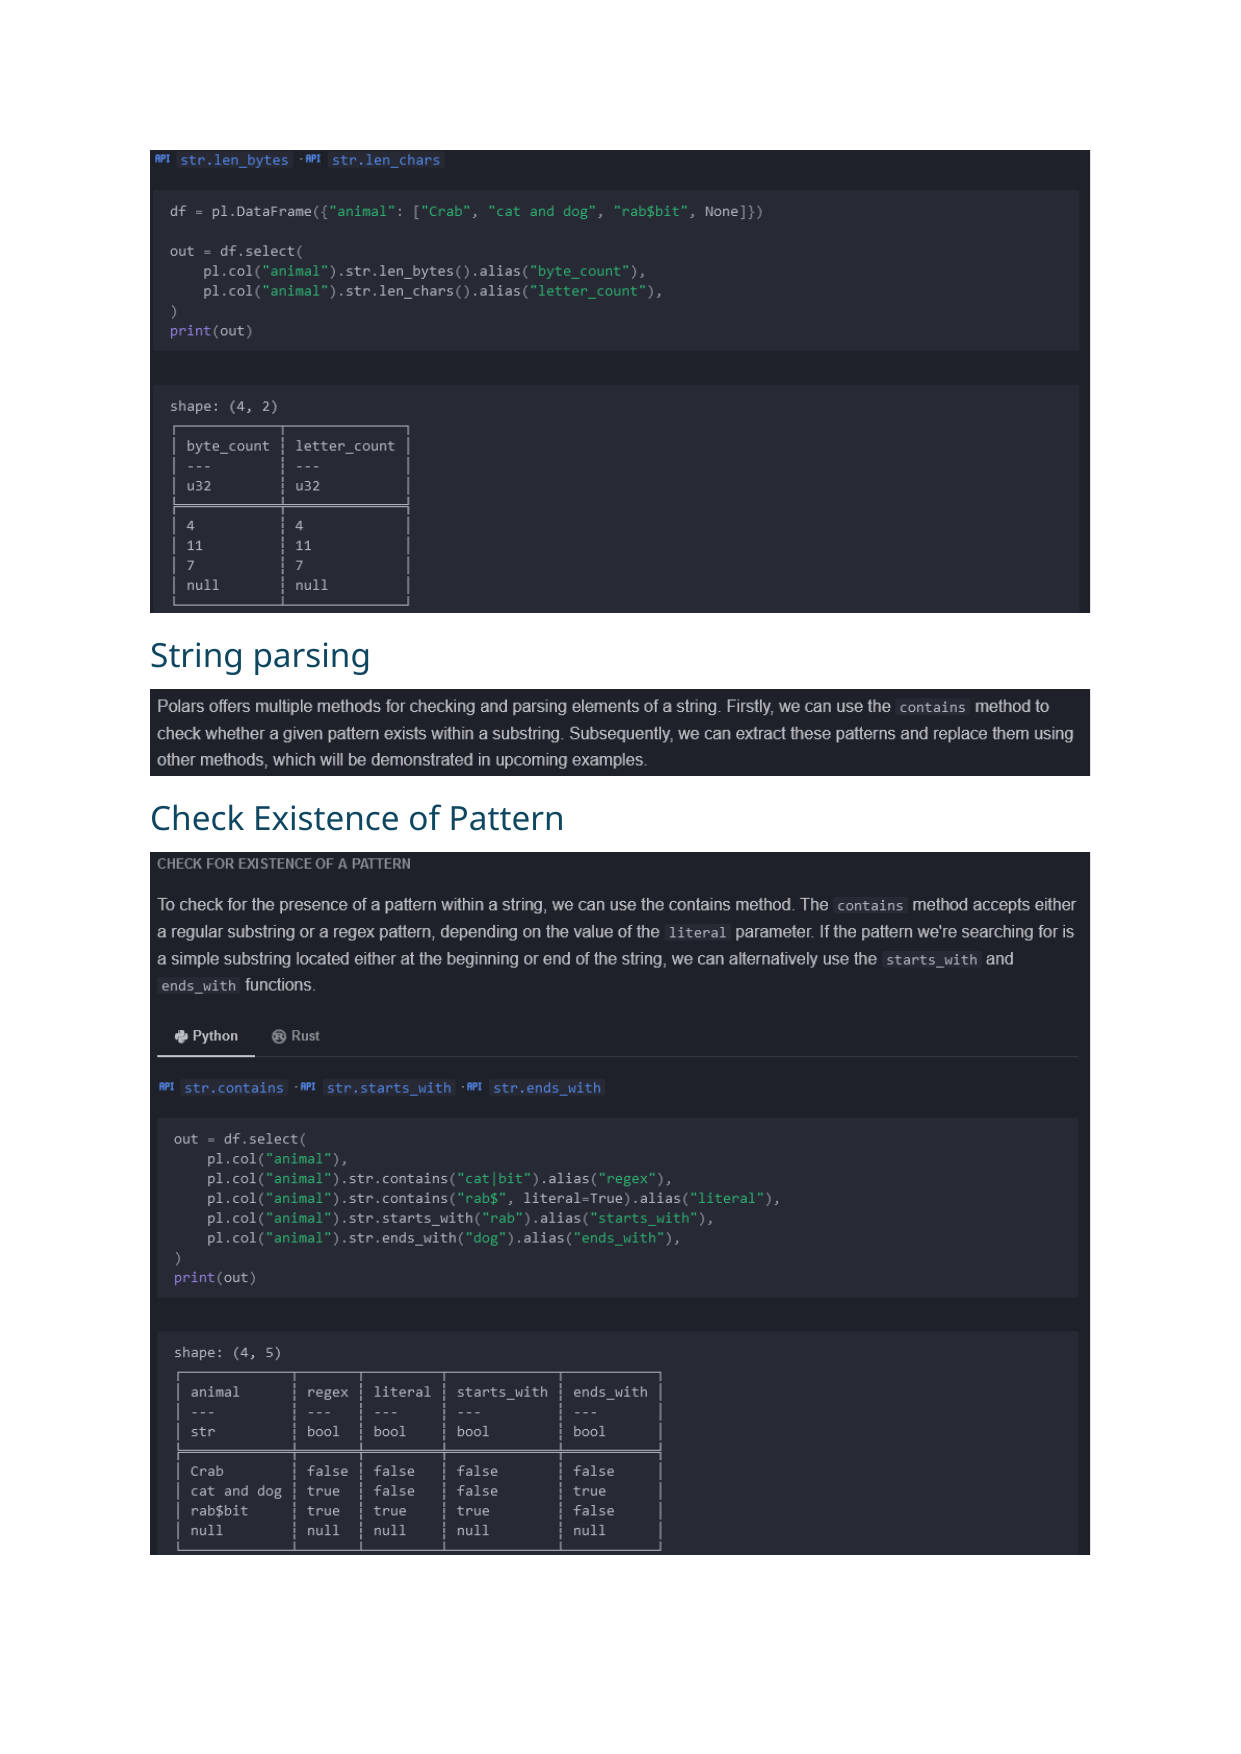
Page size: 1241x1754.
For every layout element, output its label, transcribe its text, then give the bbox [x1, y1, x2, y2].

picture [150, 852, 1091, 1555]
subtitle Check Existence of Pattern [150, 795, 1090, 840]
picture [150, 150, 1091, 613]
picture [150, 689, 1091, 776]
subtitle String parsing [150, 632, 1090, 677]
